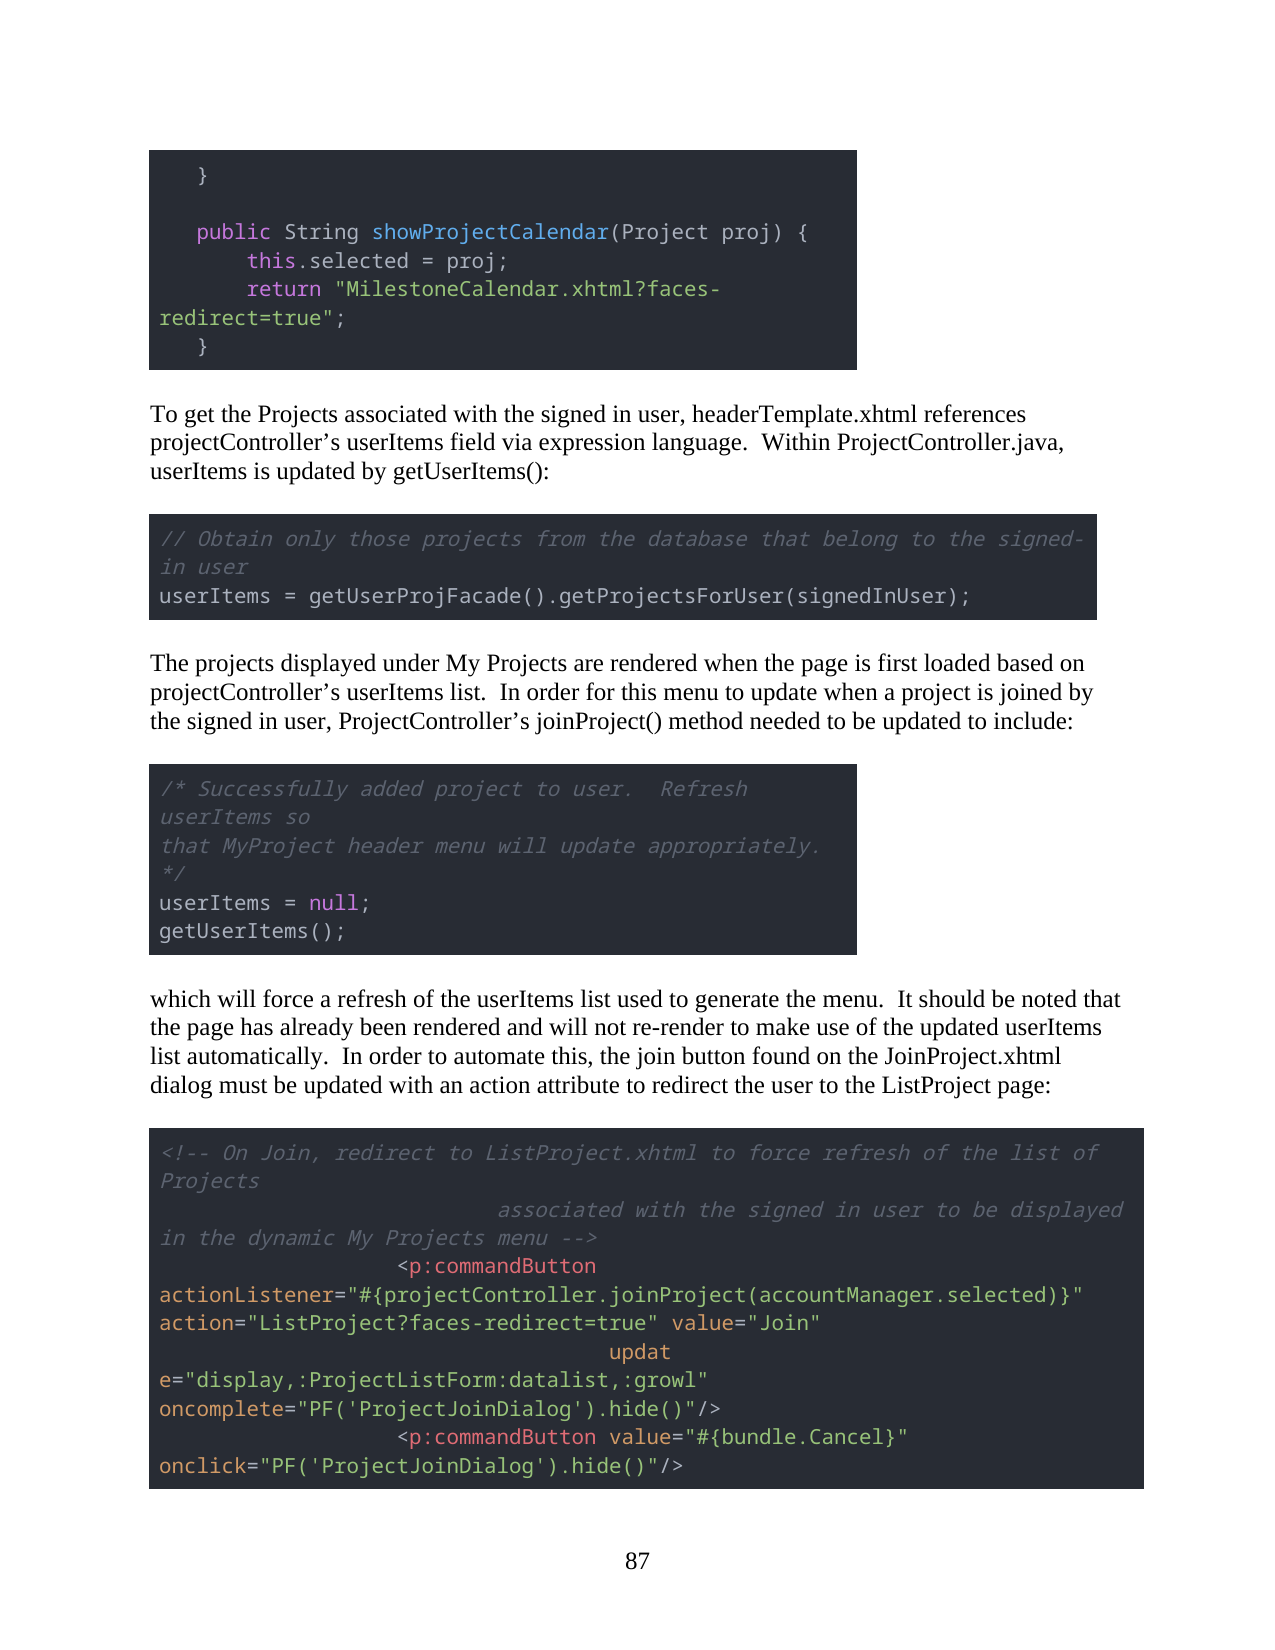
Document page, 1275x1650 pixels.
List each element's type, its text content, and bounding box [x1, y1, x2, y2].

text The projects displayed under My Projects are rendered when the page is first loaded based on projectController’s userItems list. In order for this menu to update when a project is joined by the signed in user, ProjectController’s joinProject() method needed to be updated to include: [150, 648, 1125, 735]
table_header /* Successfully added project to user. Refresh userItems so that MyProject header menu will update appropriately. */ userItems = null; getUserItems(); [149, 764, 857, 955]
text To get the Projects associated with the signed in user, headerTemplate.xhtml references projectController’s userItems field via expression language. Within ProjectController.java, userItems is updated by getUserItems(): [150, 399, 1125, 485]
table_header <!-- On Join, redirect to ListProject.xhtml to force refresh of the list of Projects associated with the signed in user to be displayed in the dynamic My Projects menu --> <p:commandButton actionListener="#{projectController.joinProject(accountManager.selected)}" action="ListProject?faces-redirect=true" value="Join" update="display,:ProjectListForm:datalist,:growl" oncomplete="PF('ProjectJoinDialog').hide()"/> <p:commandButton value="#{bundle.Cancel}" onclick="PF('ProjectJoinDialog').hide()"/> [149, 1128, 1144, 1489]
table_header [149, 150, 857, 370]
text which will force a refresh of the userItems list used to generate the menu. It should be noted that the page has already been rendered and will not re-render to make use of the updated userItems list automatically. In order to automate this, the join button found on the JoinProject.xhtml dialog must be updated with an action attribute to redirect the user to the ListProject page: [150, 984, 1125, 1099]
table_header // Obtain only those projects from the database that belong to the signed-in user userItems = getUserProjFacade().getProjectsForUser(signedInUser); [149, 514, 1097, 620]
